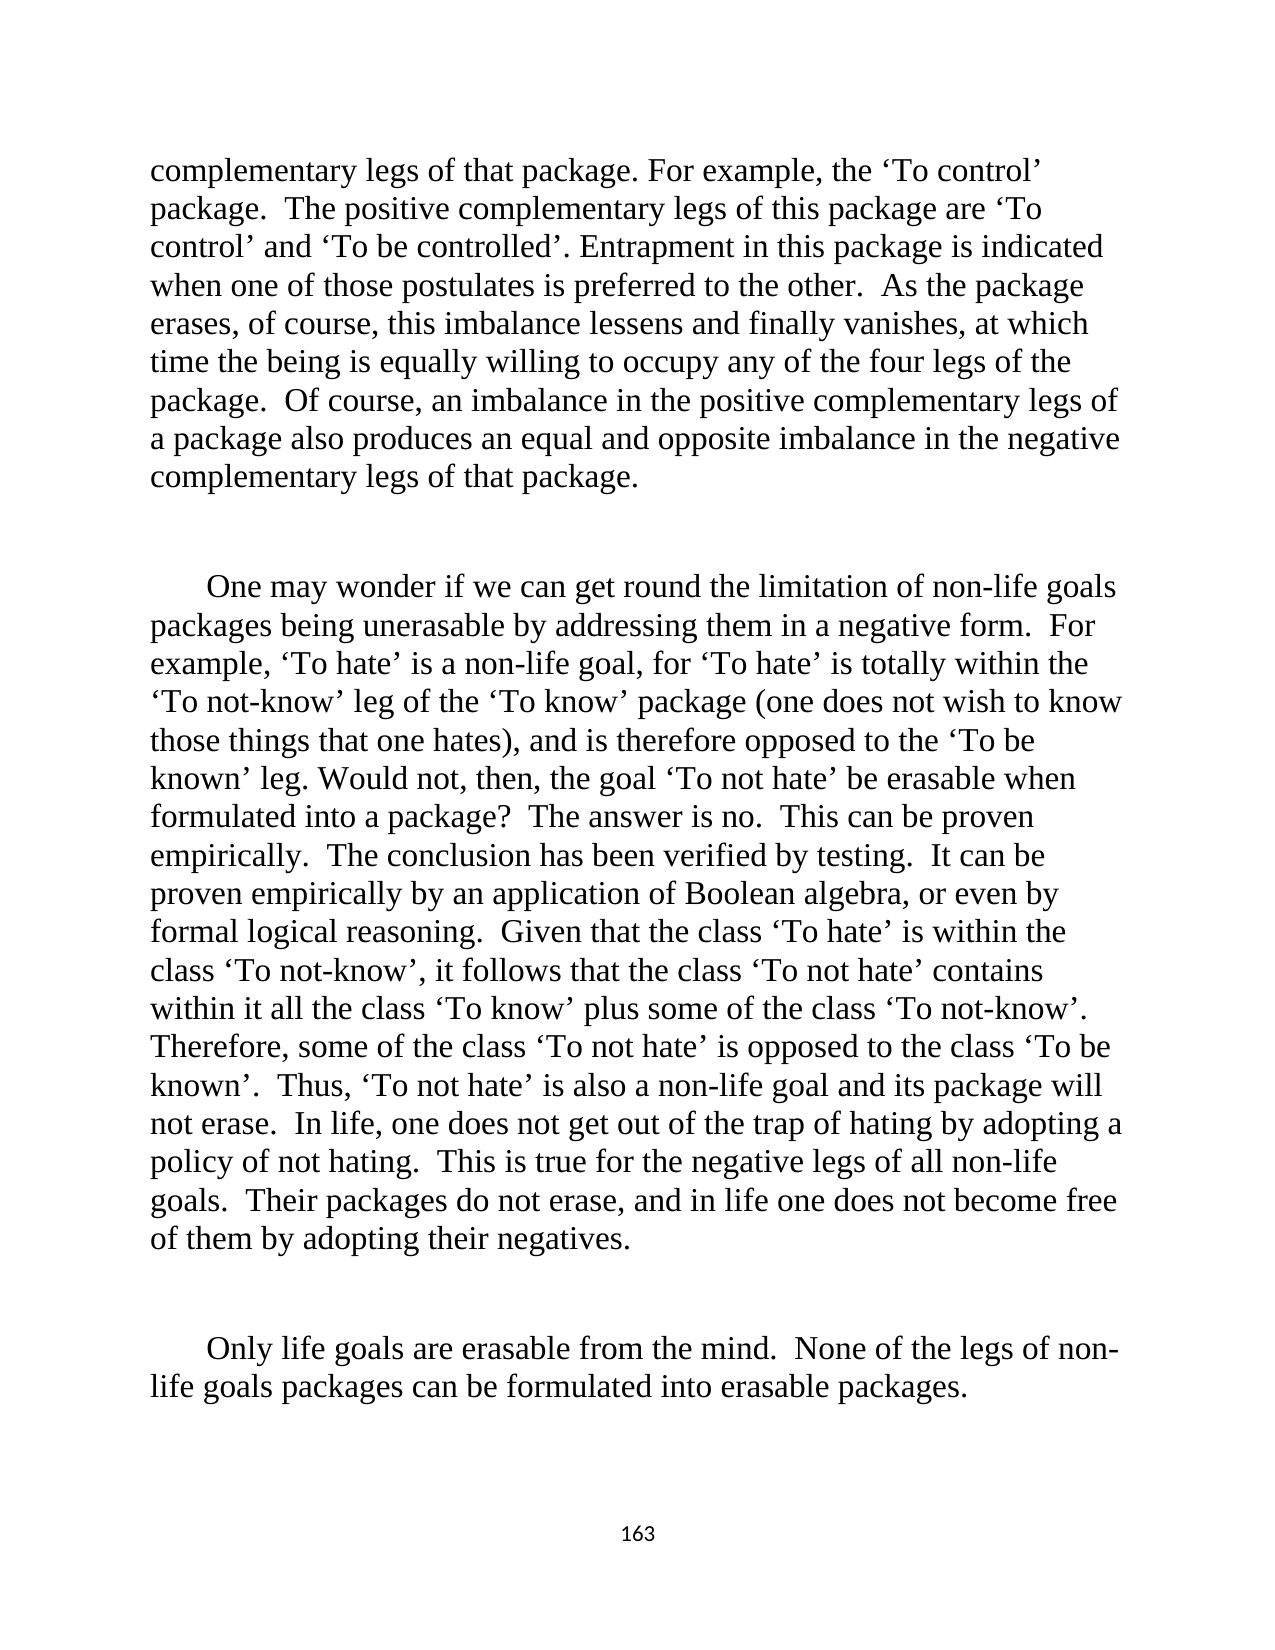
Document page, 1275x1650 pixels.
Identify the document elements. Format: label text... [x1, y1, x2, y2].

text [150, 150, 1125, 495]
text Only life goals are erasable from the mind. None of the legs of non-life goals packages can be formulated into erasable packages. [150, 1328, 1125, 1405]
text One may wonder if we can get round the limitation of non-life goals packages being unerasable by addressing them in a negative form. For example, ‘To hate’ is a non-life goal, for ‘To hate’ is totally within the ‘To not-know’ leg of the ‘To know’ package (one does not wish to know those things that one hates), and is therefore opposed to the ‘To be known’ leg. Would not, then, the goal ‘To not hate’ be erasable when formulated into a package? The answer is no. This can be proven empirically. The conclusion has been verified by testing. It can be proven empirically by an application of Boolean algebra, or even by formal logical reasoning. Given that the class ‘To hate’ is within the class ‘To not-know’, it follows that the class ‘To not hate’ contains within it all the class ‘To know’ plus some of the class ‘To not-know’. Therefore, some of the class ‘To not hate’ is opposed to the class ‘To be known’. Thus, ‘To not hate’ is also a non-life goal and its package will not erase. In life, one does not get out of the trap of hating by adopting a policy of not hating. This is true for the negative legs of all non-life goals. Their packages do not erase, and in life one does not become free of them by adopting their negatives. [150, 567, 1125, 1257]
